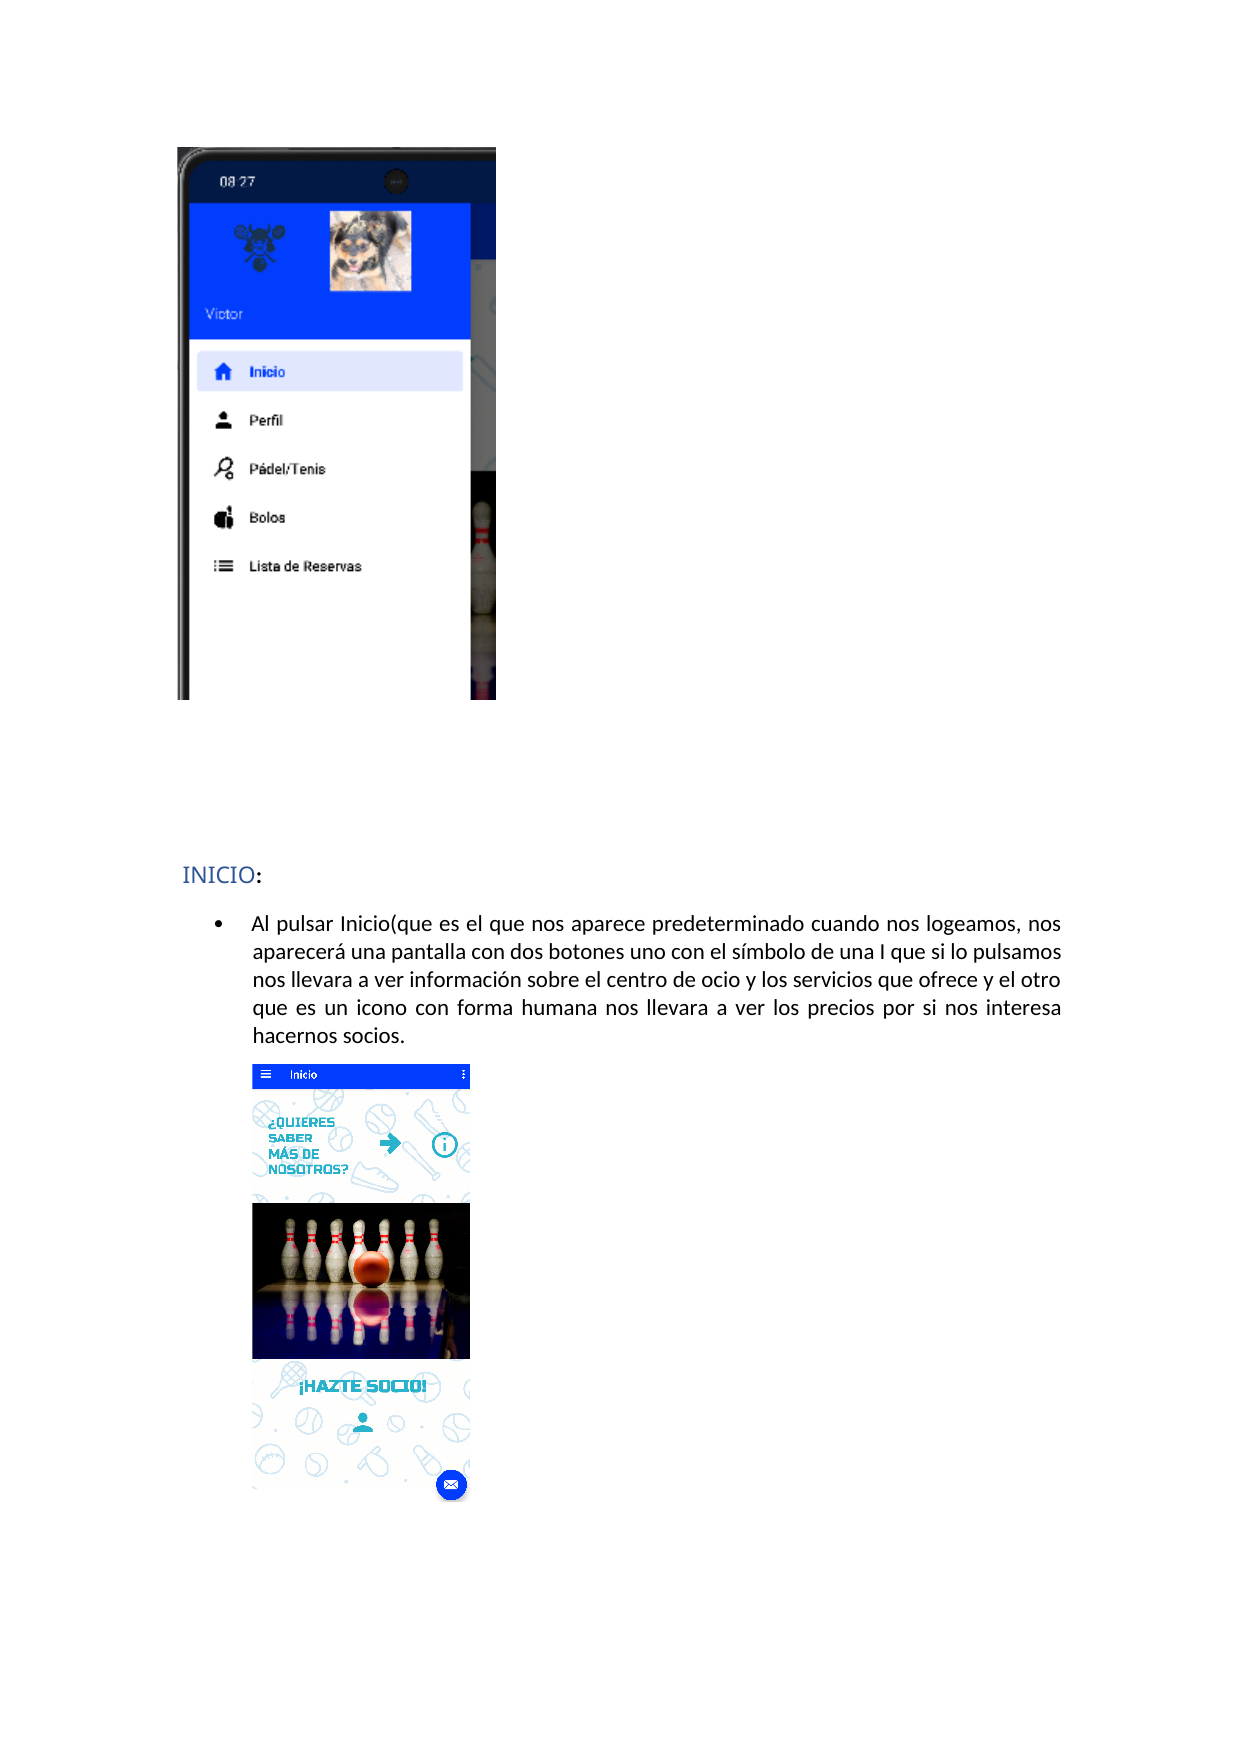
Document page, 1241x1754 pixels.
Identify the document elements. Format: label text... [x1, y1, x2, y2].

list Al pulsar Inicio(que es el que nos aparece predeterminado cuando nos logeamos, nos aparecerá una pantalla con dos botones uno con el símbolo de una I que si lo pulsamos nos llevara a ver información sobre el centro de ocio y los servicios que ofrece y el otro que es un icono con forma humana nos llevara a ver los precios por si nos interesa hacernos socios. [215, 909, 1063, 1049]
text Inicio: [177, 859, 1063, 890]
picture [177, 147, 496, 700]
picture [252, 1064, 470, 1502]
